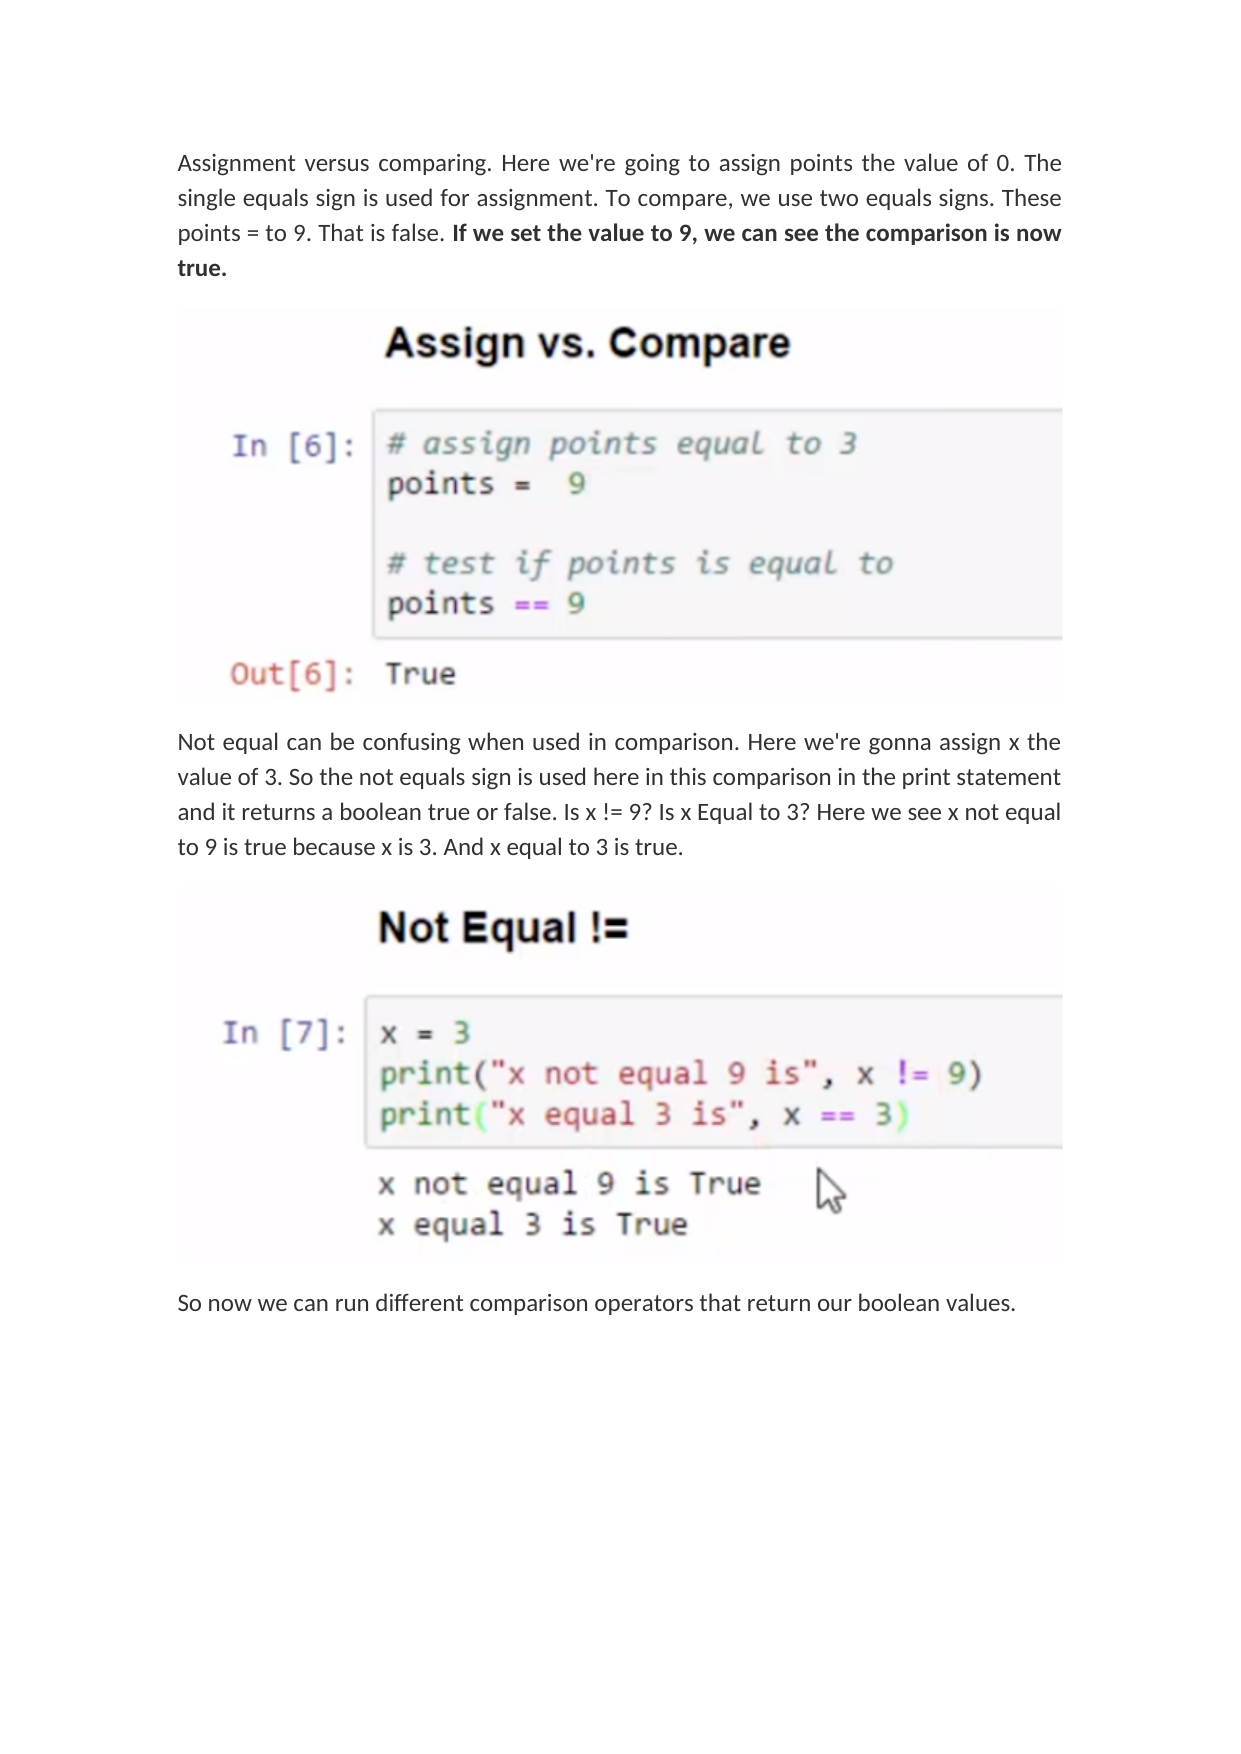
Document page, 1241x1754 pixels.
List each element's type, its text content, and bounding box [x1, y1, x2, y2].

text So now we can run different comparison operators that return our boolean values. [177, 1287, 1063, 1318]
text Assignment versus comparing. Here we're going to assign points the value of 0. The single equals sign is used for assignment. To compare, we use two equals signs. These points = to 9. That is false. If we set the value to 9, we can see the comparison is now true. [177, 148, 1063, 283]
picture [177, 886, 1063, 1263]
picture [177, 308, 1063, 701]
text Not equal can be confusing when used in comparison. Here we're gonna assign x the value of 3. So the not equals sign is used here in this comparison in the print statement and it returns a boolean true or false. Is x != 9? Is x Equal to 3? Here we see x not equal to 9 is true because x is 3. And x equal to 3 is true. [177, 726, 1063, 862]
